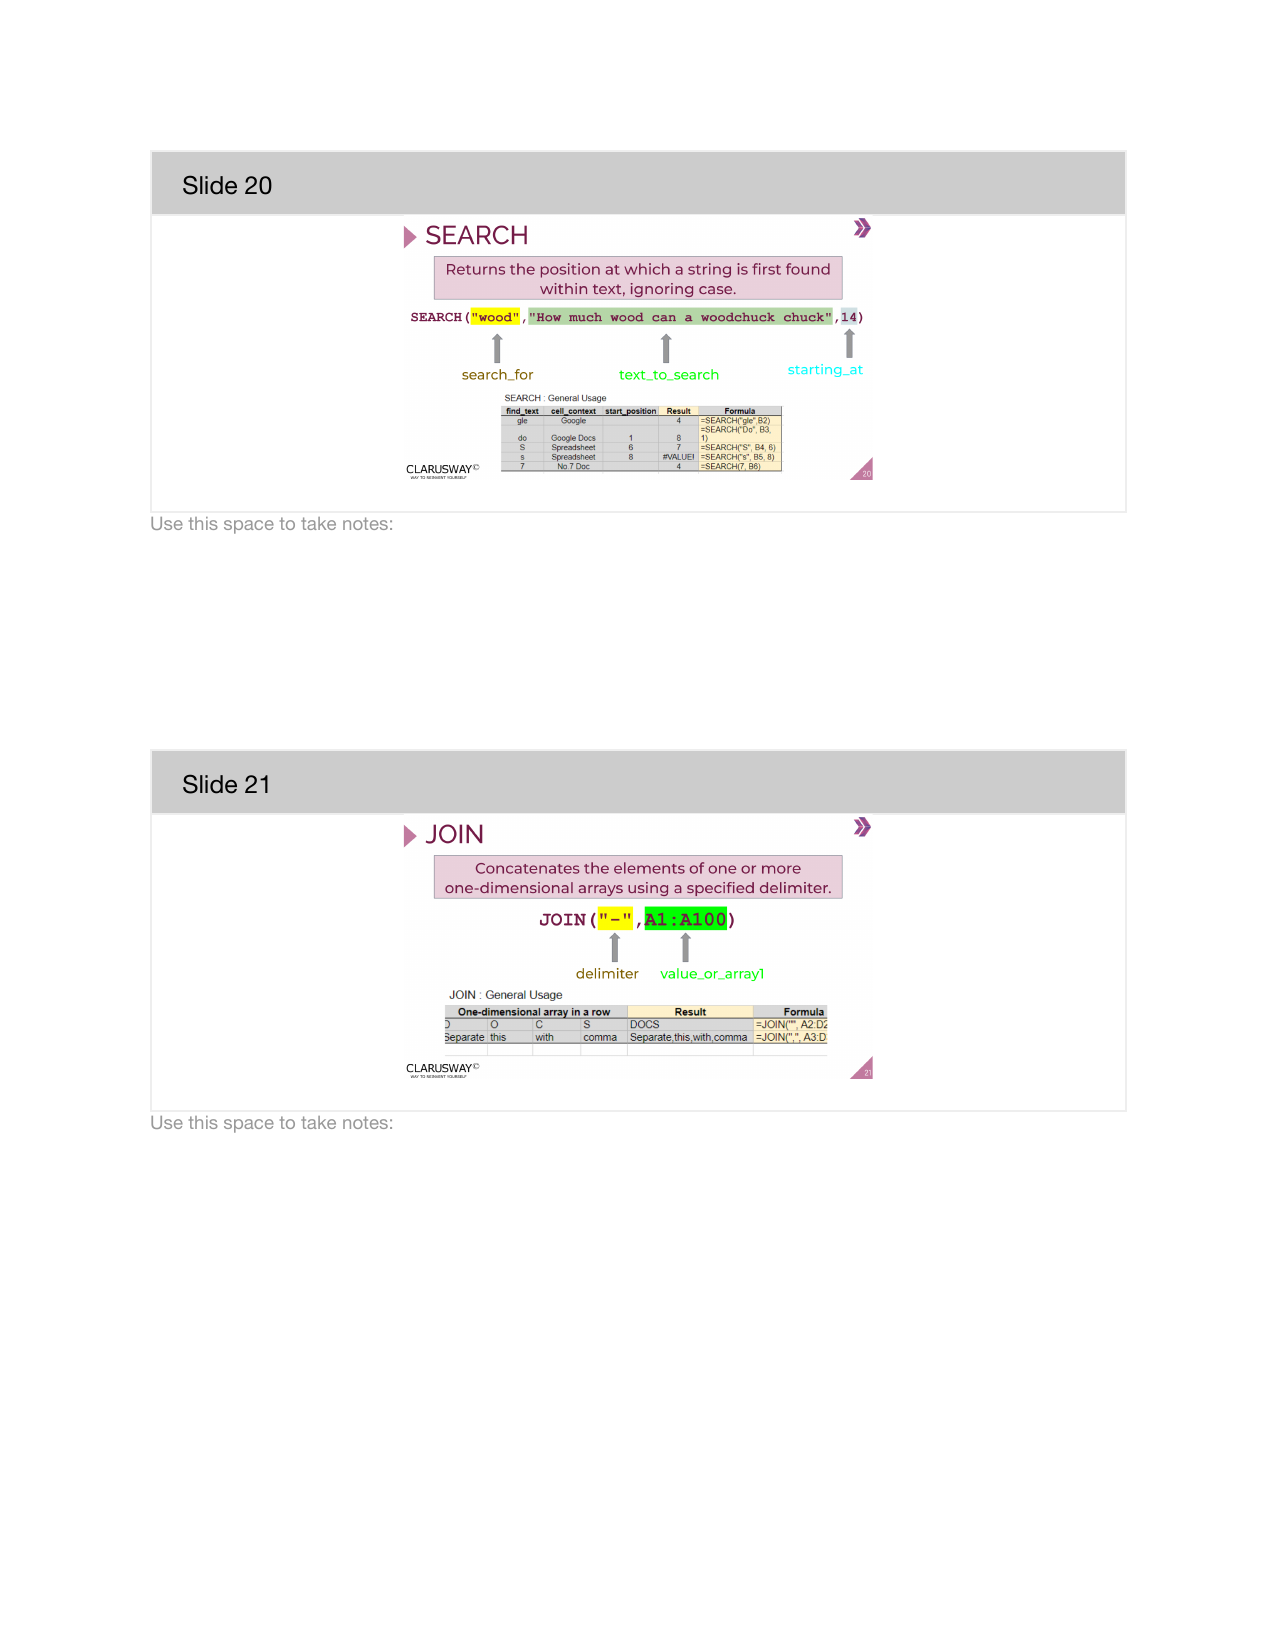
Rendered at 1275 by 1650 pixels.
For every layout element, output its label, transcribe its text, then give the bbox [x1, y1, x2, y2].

table_header Slide 20 [152, 152, 1125, 214]
table_cell [152, 815, 1125, 1110]
text Use this space to take notes: [150, 1112, 1125, 1135]
picture [403, 814, 873, 1079]
table_header Slide 21 [152, 751, 1125, 813]
picture [403, 215, 873, 480]
table_cell [152, 216, 1125, 511]
text Use this space to take notes: [150, 513, 1125, 536]
